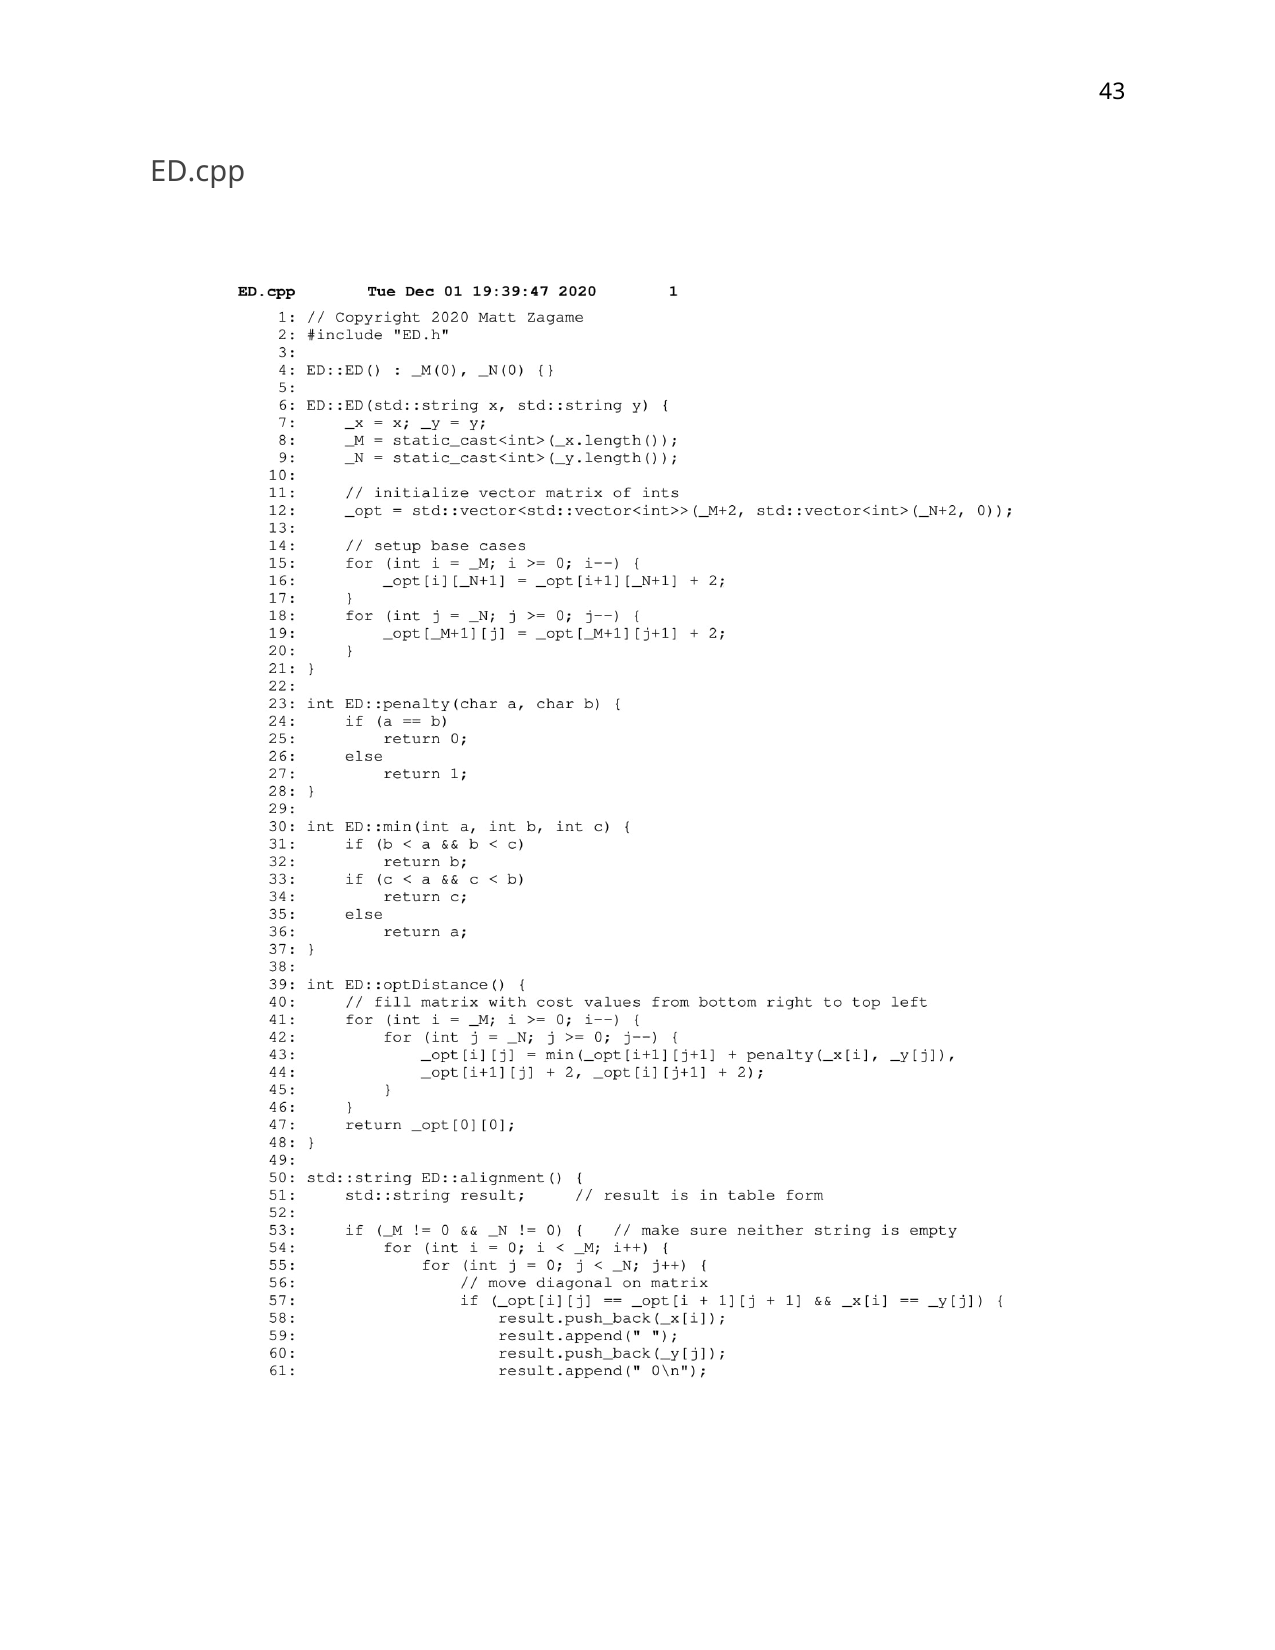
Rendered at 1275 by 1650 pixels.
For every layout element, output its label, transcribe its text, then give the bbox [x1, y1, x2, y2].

picture [150, 198, 1125, 1461]
subtitle ED.cpp [150, 150, 1125, 190]
